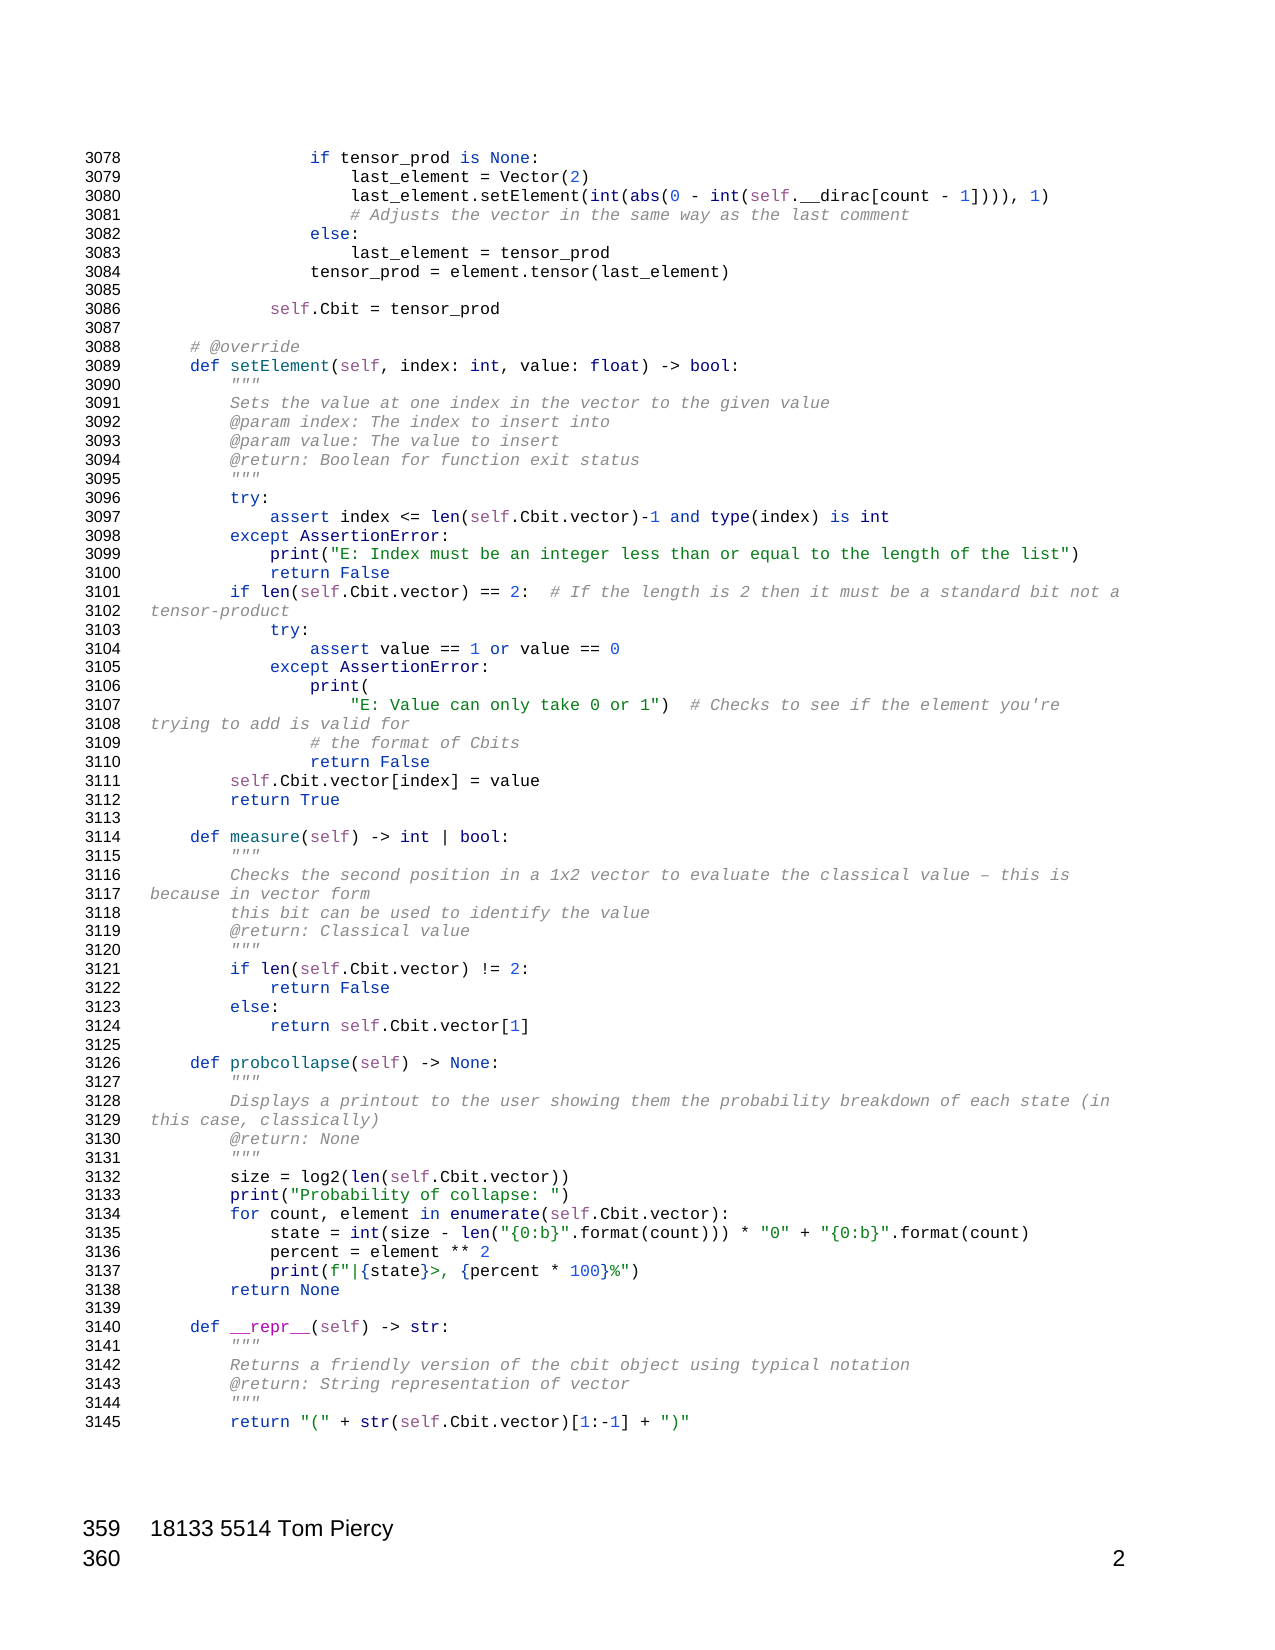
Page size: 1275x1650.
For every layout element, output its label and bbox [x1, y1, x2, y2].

picture [233, 833, 239, 842]
picture [293, 362, 299, 371]
text [150, 150, 1125, 1432]
